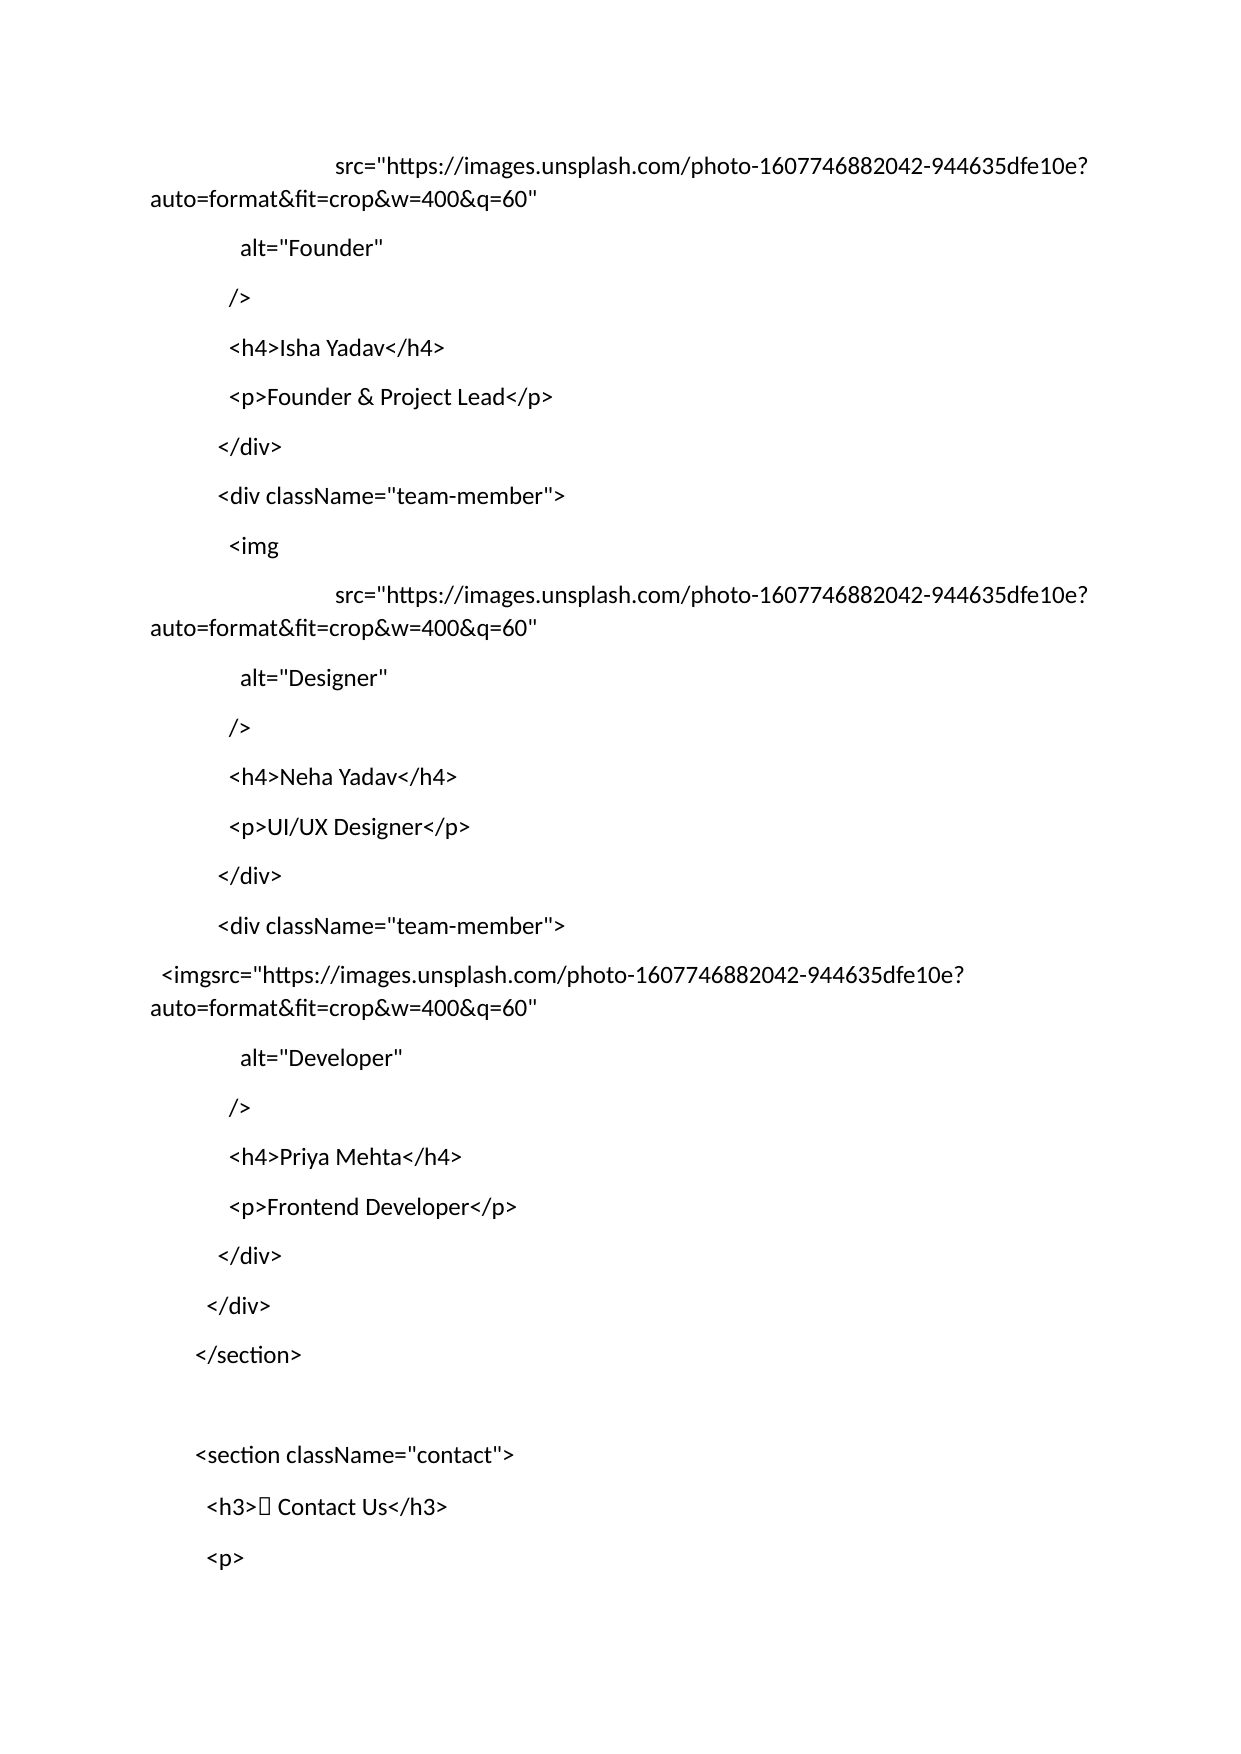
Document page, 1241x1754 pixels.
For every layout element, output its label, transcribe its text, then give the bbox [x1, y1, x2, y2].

text /> [150, 1092, 1090, 1122]
text src="https://images.unsplash.com/photo-1607746882042-944635dfe10e?auto=format&fit=crop&w=400&q=60" [150, 150, 1090, 213]
text alt="Designer" [150, 662, 1090, 693]
text <p>Founder & Project Lead</p> [150, 381, 1090, 412]
text <div className="team-member"> [150, 910, 1090, 941]
text <imgsrc="https://images.unsplash.com/photo-1607746882042-944635dfe10e?auto=format&fit=crop&w=400&q=60" [150, 959, 1090, 1023]
text <p>Frontend Developer</p> [150, 1191, 1090, 1221]
text </div> [150, 860, 1090, 891]
text src="https://images.unsplash.com/photo-1607746882042-944635dfe10e?auto=format&fit=crop&w=400&q=60" [150, 579, 1090, 643]
text alt="Founder" [150, 232, 1090, 263]
text /> [150, 712, 1090, 742]
text alt="Developer" [150, 1042, 1090, 1073]
text </div> [150, 431, 1090, 461]
text <h4>Priya Mehta</h4> [150, 1141, 1090, 1172]
text <img [150, 530, 1090, 561]
text </div> [150, 1290, 1090, 1321]
text <p> [150, 1542, 1090, 1572]
text <h4>Isha Yadav</h4> [150, 332, 1090, 362]
text <p>UI/UX Designer</p> [150, 811, 1090, 841]
text <h3>📩 Contact Us</h3> [150, 1488, 1090, 1522]
text </div> [150, 1240, 1090, 1271]
text /> [150, 282, 1090, 313]
text </section> [150, 1339, 1090, 1370]
text <section className="contact"> [150, 1439, 1090, 1469]
text <div className="team-member"> [150, 480, 1090, 511]
text <h4>Neha Yadav</h4> [150, 761, 1090, 792]
